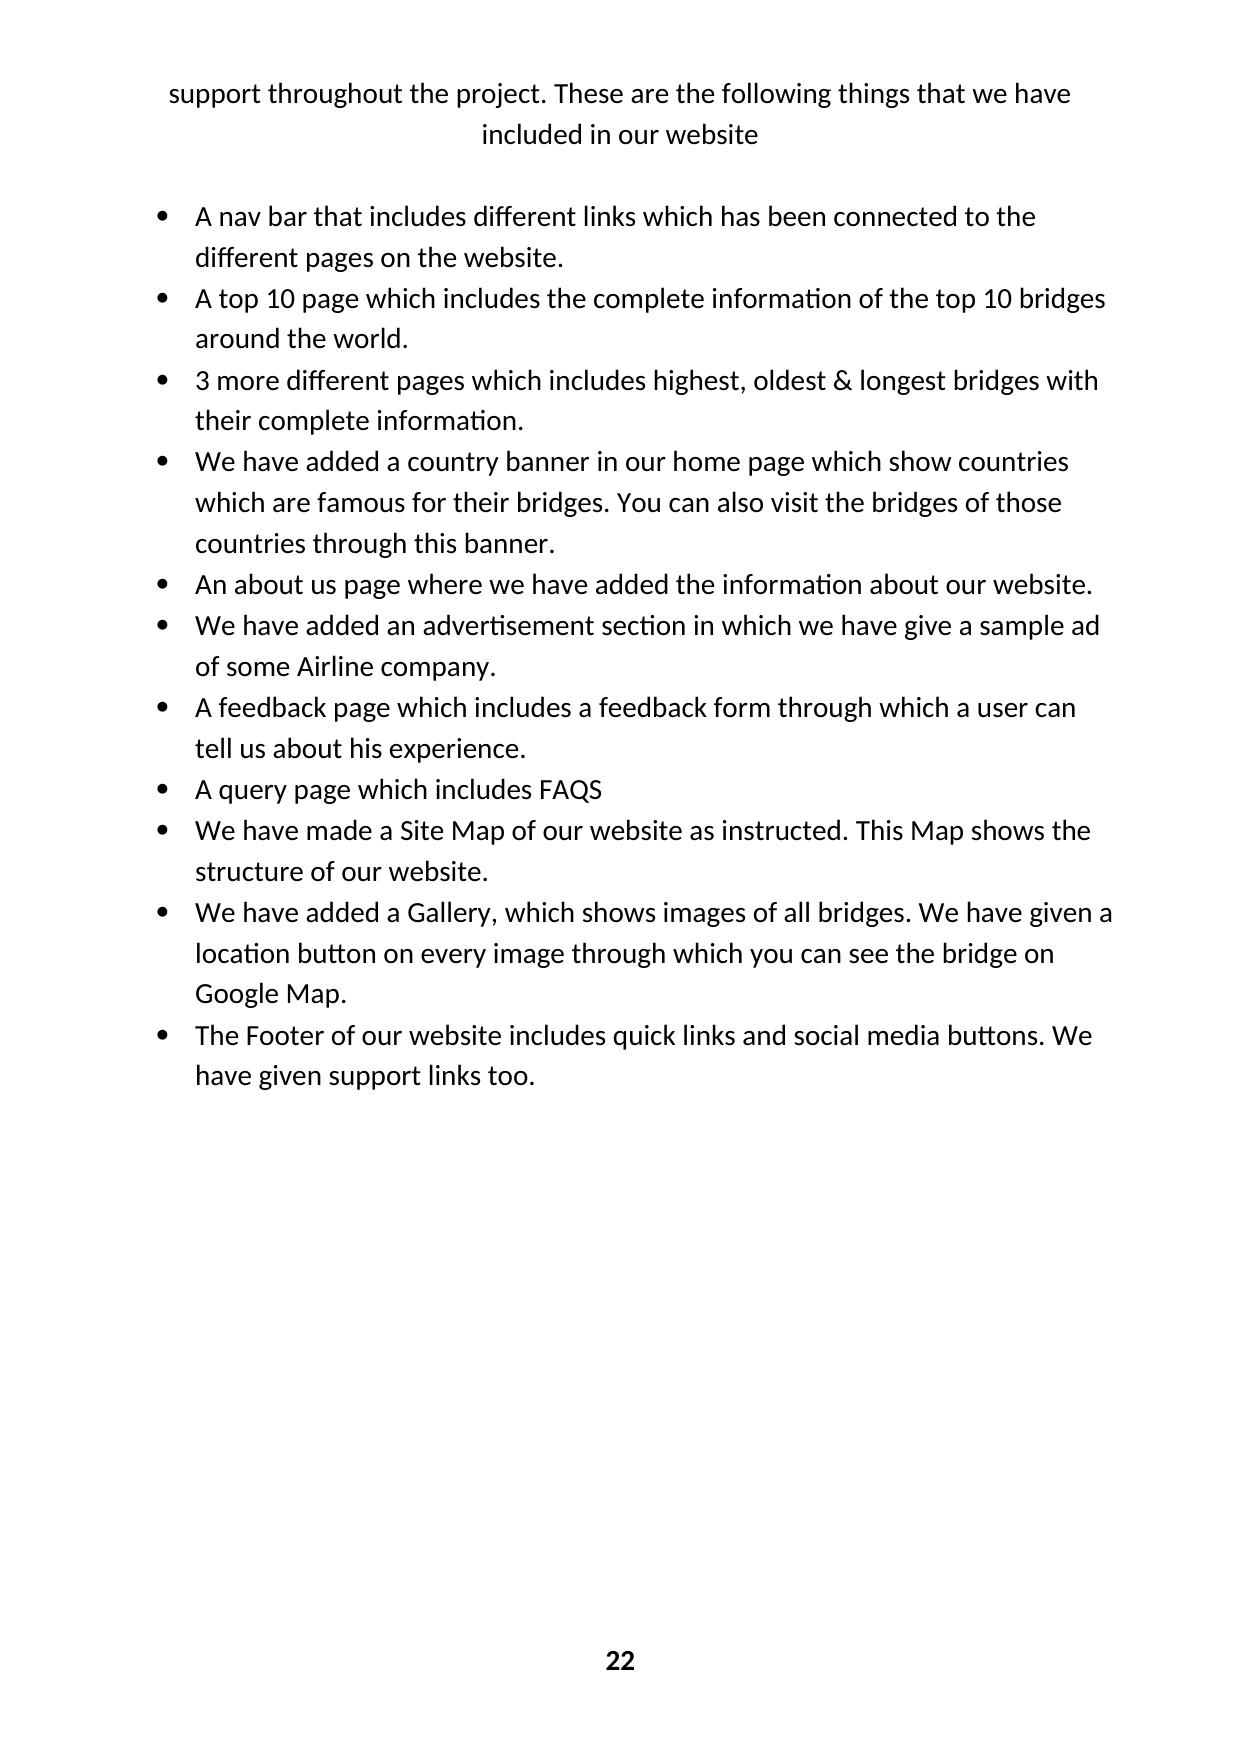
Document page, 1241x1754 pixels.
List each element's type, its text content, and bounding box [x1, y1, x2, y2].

list A query page which includes FAQS [157, 771, 1120, 807]
list We have added a country banner in our home page which show countries which are famous for their bridges. You can also visit the bridges of those countries through this banner. [157, 443, 1120, 561]
list An about us page where we have added the information about our website. [157, 566, 1120, 602]
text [120, 75, 1120, 152]
list 3 more different pages which includes highest, oldest & longest bridges with their complete information. [157, 362, 1120, 438]
list We have added an advertisement section in which we have give a sample ad of some Airline company. [157, 607, 1120, 684]
list We have added a Gallery, which shows images of all bridges. We have given a location button on every image through which you can see the bridge on Google Map. [157, 894, 1120, 1011]
list A top 10 page which includes the complete information of the top 10 bridges around the world. [157, 280, 1120, 356]
list The Footer of our website includes quick links and social media buttons. We have given support links too. [157, 1017, 1120, 1093]
list A feedback page which includes a feedback form through which a user can tell us about his experience. [157, 689, 1120, 766]
list A nav bar that includes different links which has been connected to the different pages on the website. [157, 198, 1120, 274]
list We have made a Site Map of our website as instructed. This Map shows the structure of our website. [157, 812, 1120, 888]
